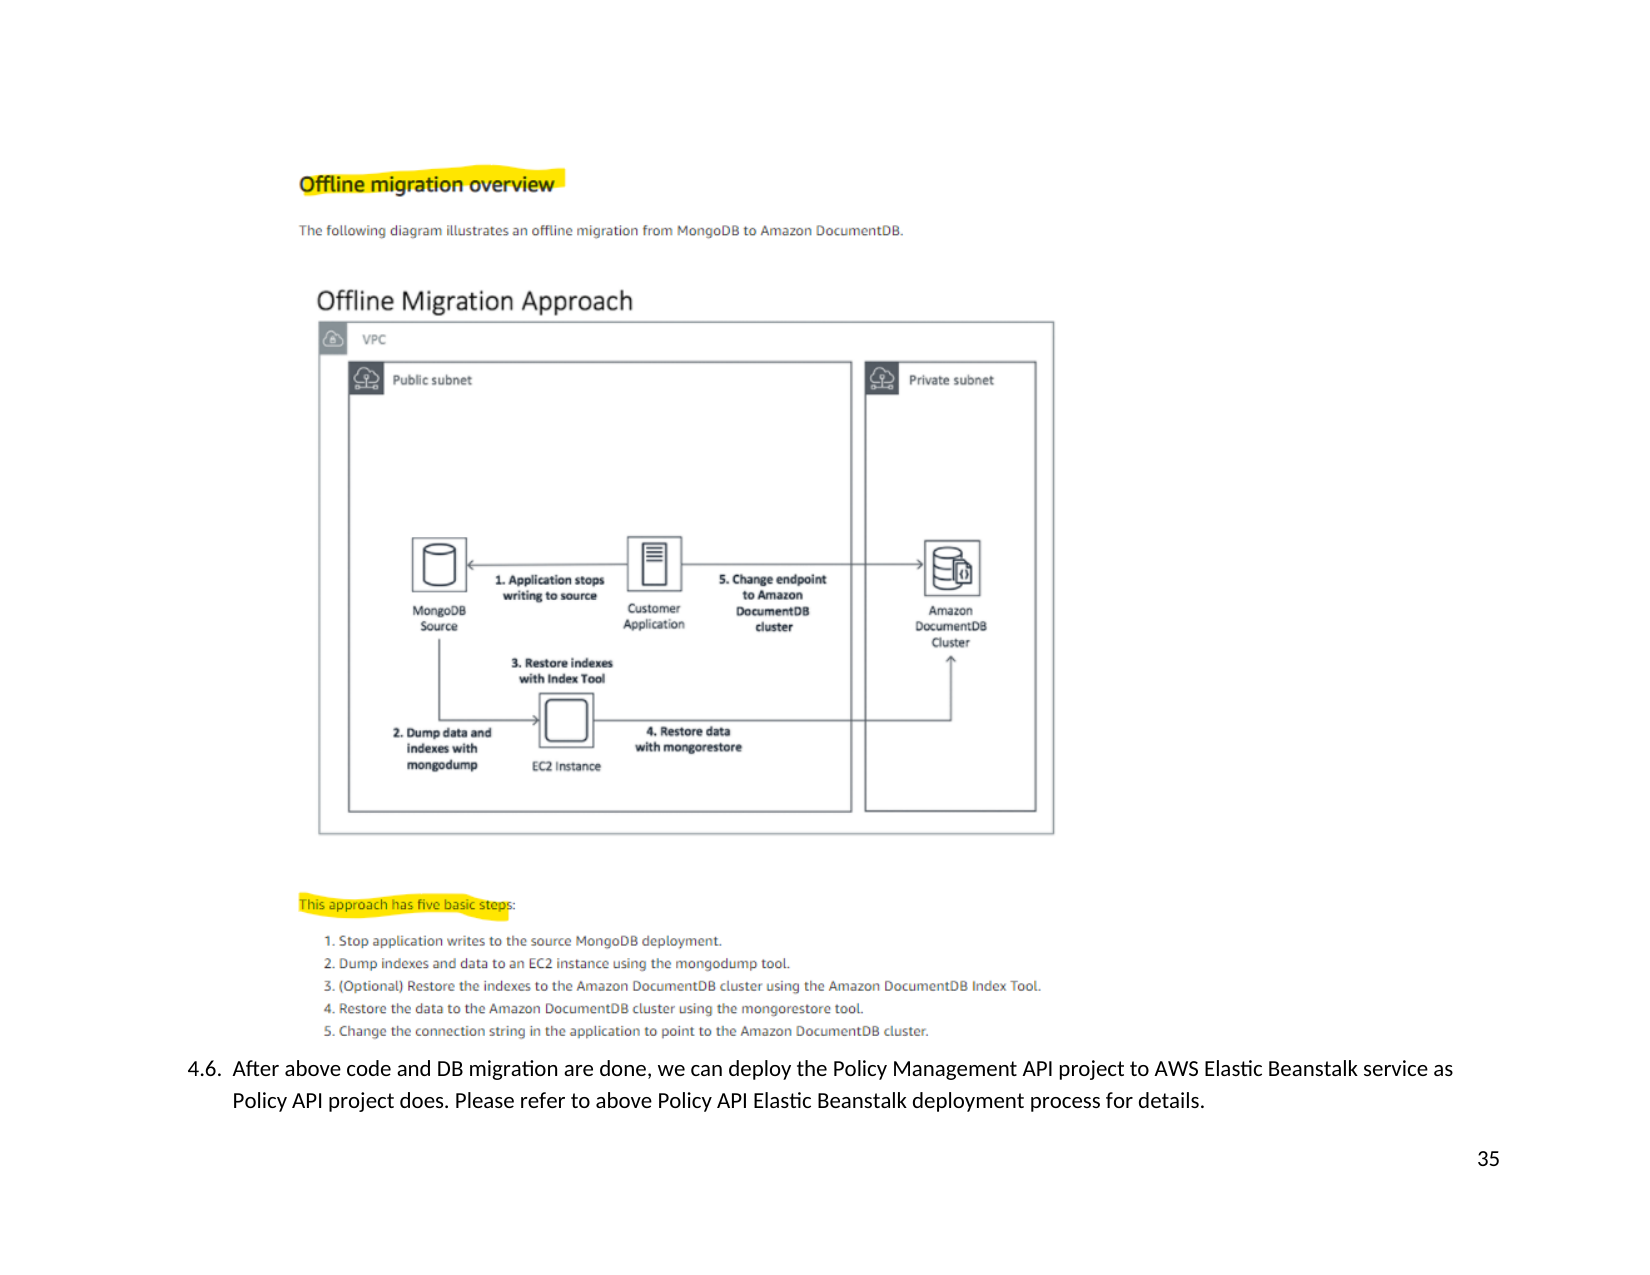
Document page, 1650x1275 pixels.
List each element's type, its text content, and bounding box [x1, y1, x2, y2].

list After above code and DB migration are done, we can deploy the Policy Management API project to AWS Elastic Beanstalk service as Policy API project does. Please refer to above Policy API Elastic Beanstalk deployment process for details. [187, 1054, 1500, 1114]
picture [232, 150, 1192, 1050]
